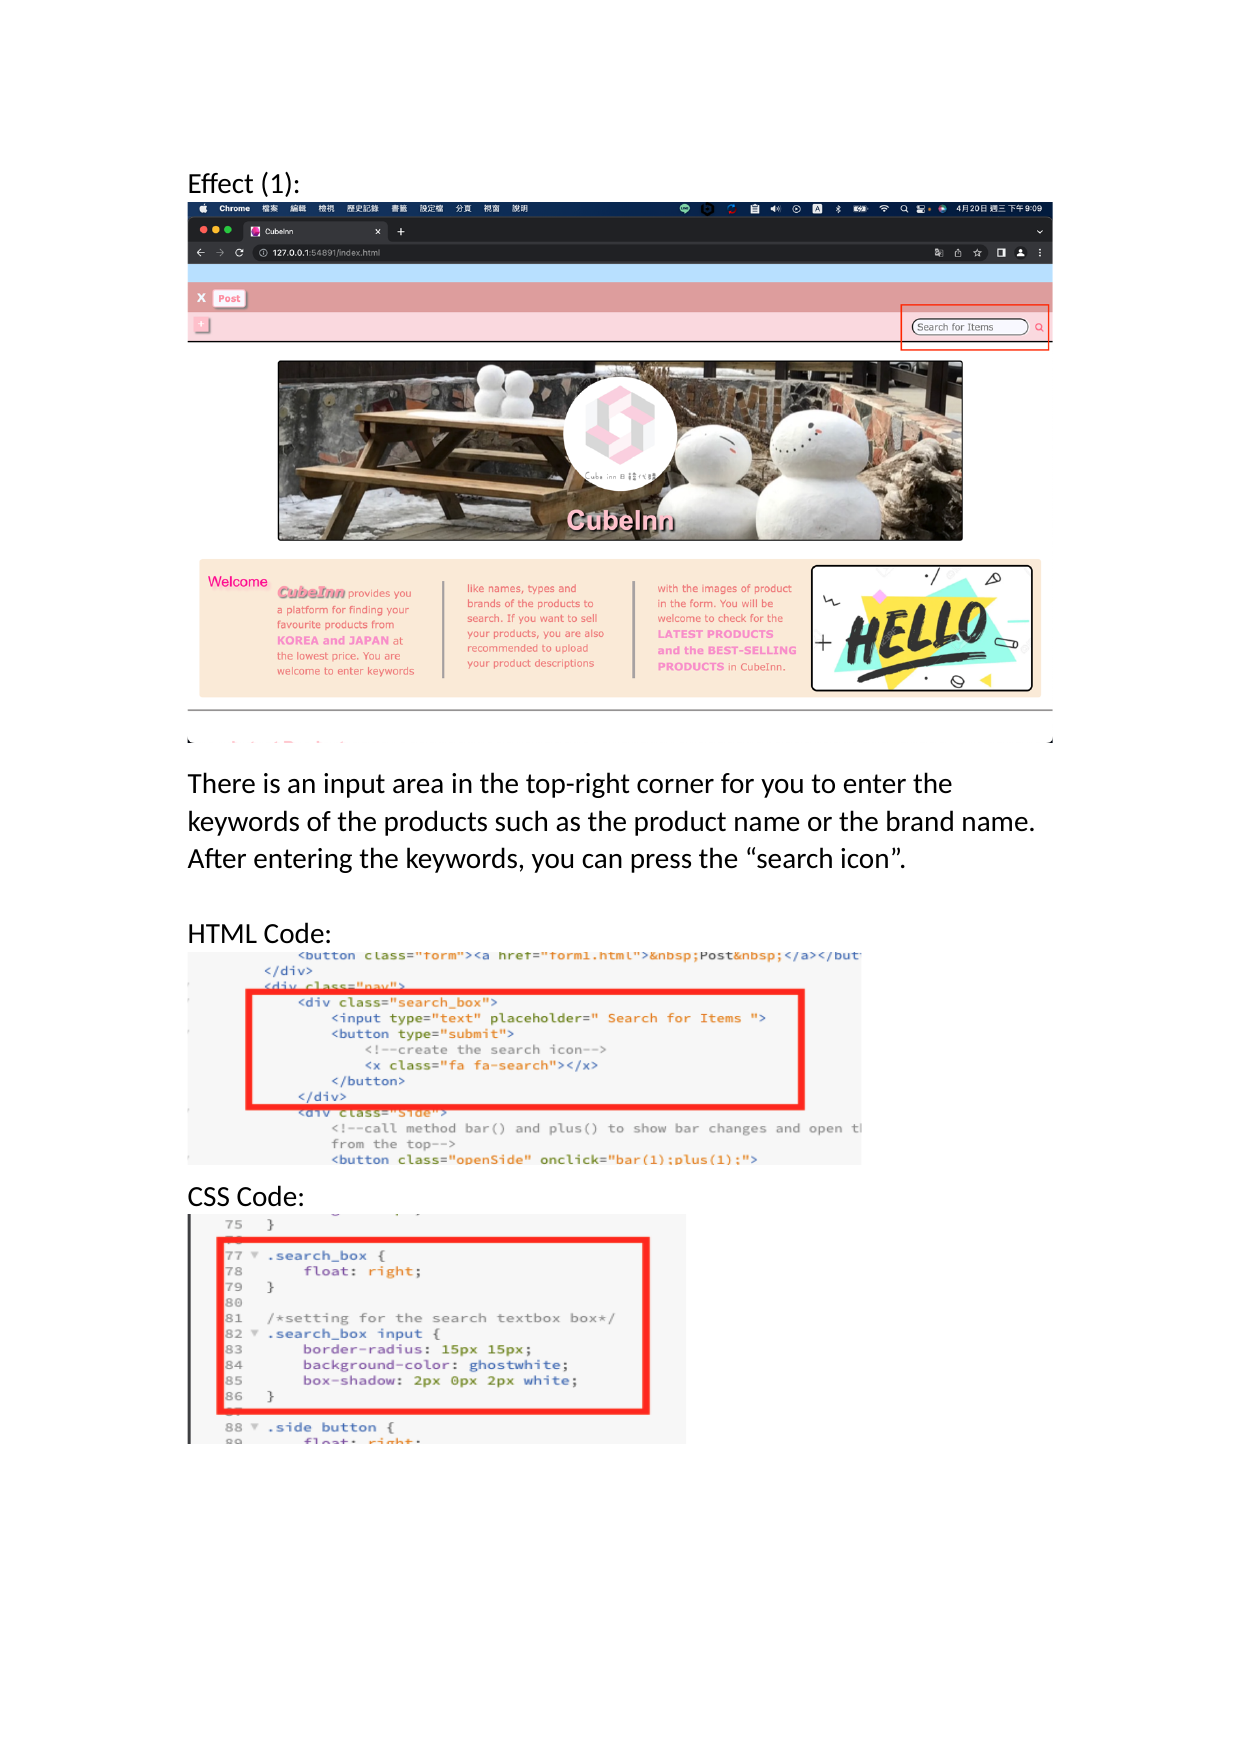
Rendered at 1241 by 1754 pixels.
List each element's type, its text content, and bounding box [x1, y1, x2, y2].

text CSS Code: [187, 1177, 1053, 1214]
picture [187, 1214, 687, 1444]
text There is an input area in the top-right corner for you to enter the keywords of the products such as the product name or the brand name. After entering the keywords, you can press the “search icon”. [187, 764, 1053, 877]
picture [187, 202, 1053, 743]
text HTML Code: [187, 914, 1053, 952]
picture [187, 952, 862, 1165]
text Effect (1): [187, 164, 1053, 202]
